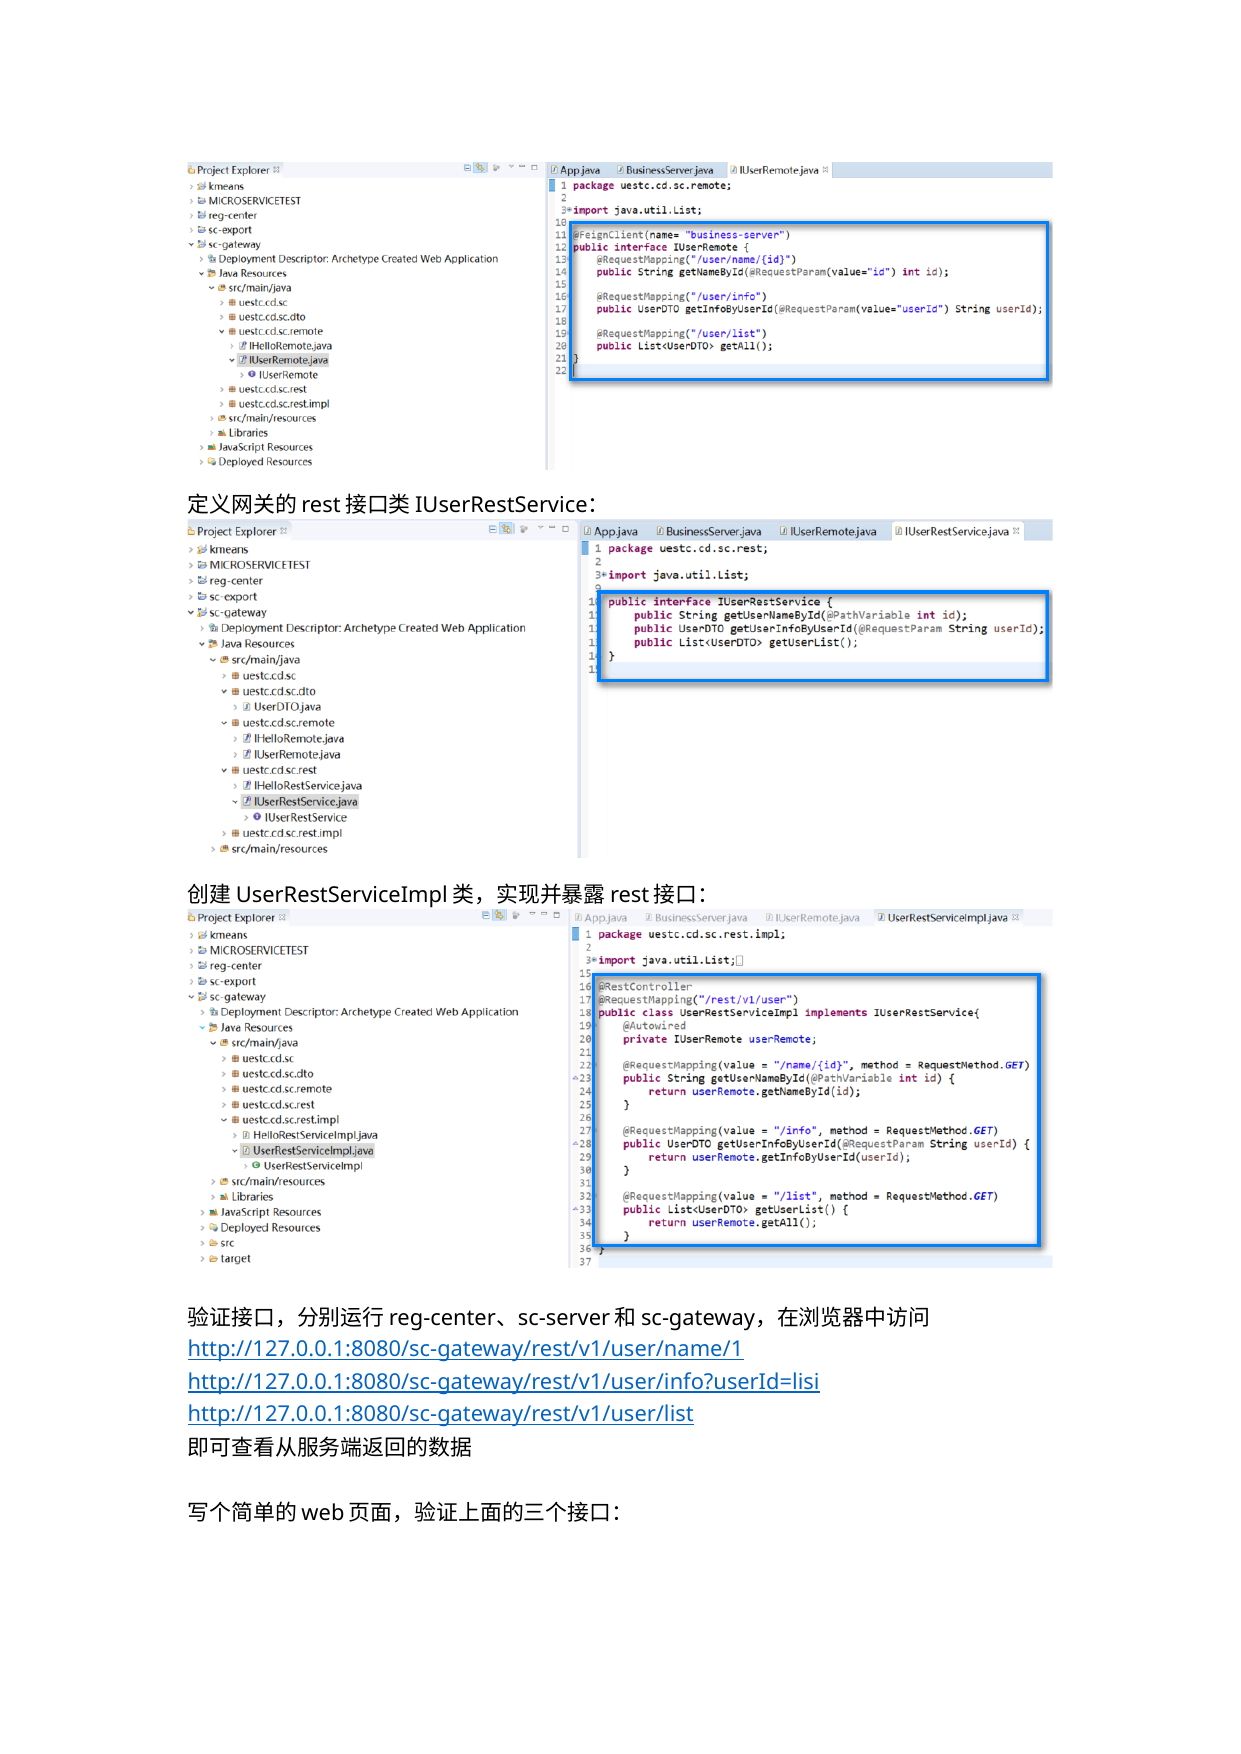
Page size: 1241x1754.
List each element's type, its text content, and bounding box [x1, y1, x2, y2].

text http://127.0.0.1:8080/sc-gateway/rest/v1/user/list [187, 1397, 1053, 1429]
text 创建UserRestServiceImpl类，实现并暴露rest接口： [187, 877, 1053, 909]
picture [187, 162, 1053, 470]
picture [187, 909, 1053, 1268]
text 定义网关的rest接口类IUserRestService： [187, 487, 1053, 519]
text http://127.0.0.1:8080/sc-gateway/rest/v1/user/name/1 [187, 1332, 1053, 1364]
picture [187, 519, 1053, 858]
text http://127.0.0.1:8080/sc-gateway/rest/v1/user/info?userId=lisi [187, 1364, 1053, 1397]
text 写个简单的web页面，验证上面的三个接口： [187, 1494, 1053, 1527]
text 即可查看从服务端返回的数据 [187, 1429, 1053, 1462]
text 验证接口，分别运行reg-center、sc-server和sc-gateway，在浏览器中访问 [187, 1299, 1053, 1332]
